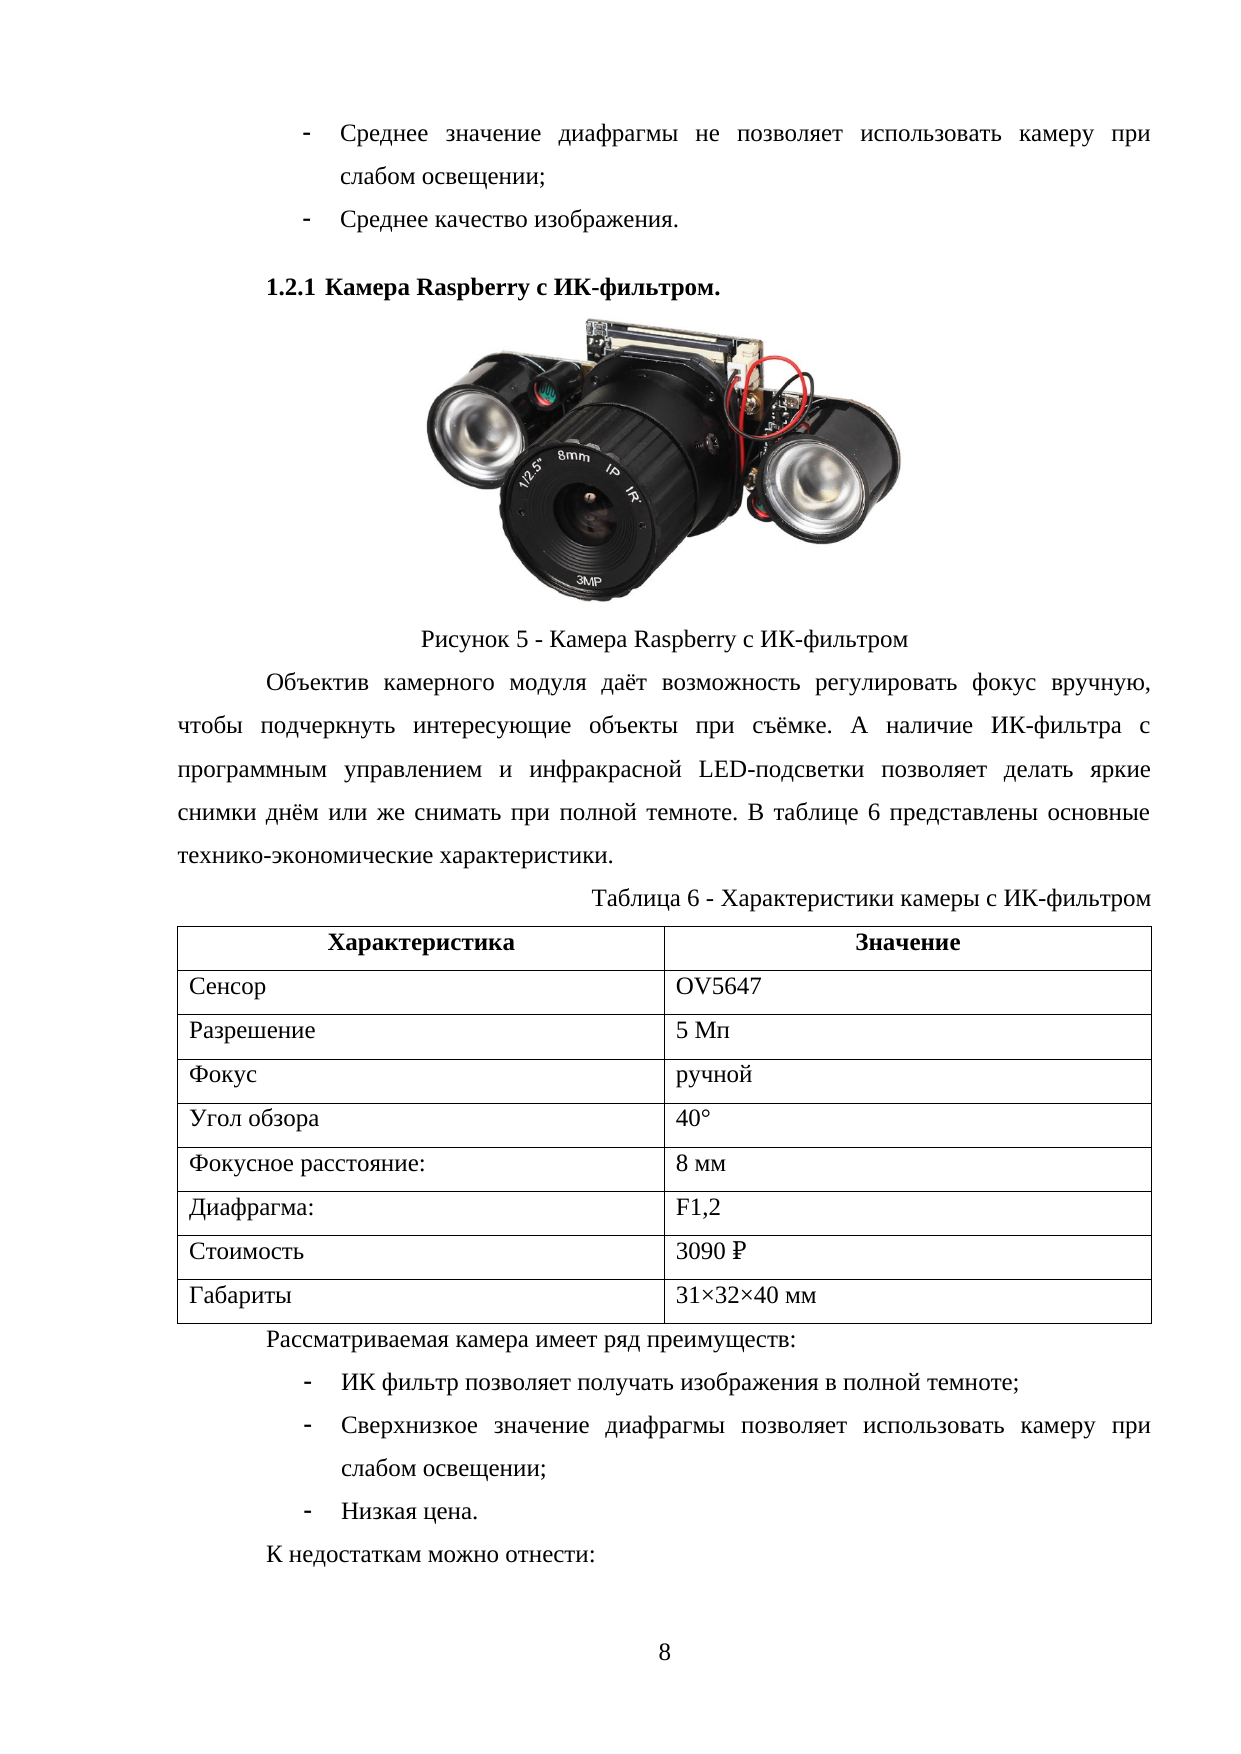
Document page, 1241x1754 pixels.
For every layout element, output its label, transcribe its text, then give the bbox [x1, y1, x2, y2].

text К недостаткам можно отнести: [177, 1539, 1152, 1568]
table_cell 8 мм [665, 1148, 1151, 1191]
table_cell Разрешение [178, 1015, 664, 1058]
table_cell Фокусное расстояние: [178, 1148, 664, 1191]
table_header Характеристика [178, 927, 664, 970]
list Среднее значение диафрагмы не позволяет использовать камеру при слабом освещении; [302, 118, 1152, 190]
table_cell Угол обзора [178, 1104, 664, 1147]
list ИК фильтр позволяет получать изображения в полной темноте; [303, 1367, 1152, 1396]
text Рисунок 5 - Камера Raspberry с ИК-фильтром [177, 624, 1152, 653]
subtitle Камера Raspberry с ИК-фильтром. [177, 272, 1152, 301]
text Рассматриваемая камера имеет ряд преимуществ: [177, 1324, 1152, 1353]
text Таблица 6 - Характеристики камеры с ИК-фильтром [177, 883, 1152, 912]
list Низкая цена. [303, 1496, 1152, 1525]
table_cell OV5647 [665, 971, 1151, 1014]
table_cell F1,2 [665, 1192, 1151, 1235]
text Объектив камерного модуля даёт возможность регулировать фокус вручную, чтобы подчеркнуть интересующие объекты при съёмке. А наличие ИК-фильтра с программным управлением и инфракрасной LED-подсветки позволяет делать яркие снимки днём или же снимать при полной темноте. В таблице 6 представлены основные технико-экономические характеристики. [177, 667, 1152, 869]
picture [422, 315, 907, 610]
list Сверхнизкое значение диафрагмы позволяет использовать камеру при слабом освещении; [303, 1410, 1152, 1482]
table_cell Габариты [178, 1280, 664, 1323]
table_cell 31×32×40 мм [665, 1280, 1151, 1323]
table_cell Фокус [178, 1060, 664, 1102]
table_cell ручной [665, 1060, 1151, 1102]
table_cell Диафрагма: [178, 1192, 664, 1235]
table_cell 40° [665, 1104, 1151, 1147]
table_cell Стоимость [178, 1236, 664, 1279]
table_cell 3090 ₽ [665, 1236, 1151, 1279]
table_cell 5 Мп [665, 1015, 1151, 1058]
table_header Значение [665, 927, 1151, 970]
table_cell Сенсор [178, 971, 664, 1014]
list Среднее качество изображения. [302, 204, 1152, 233]
